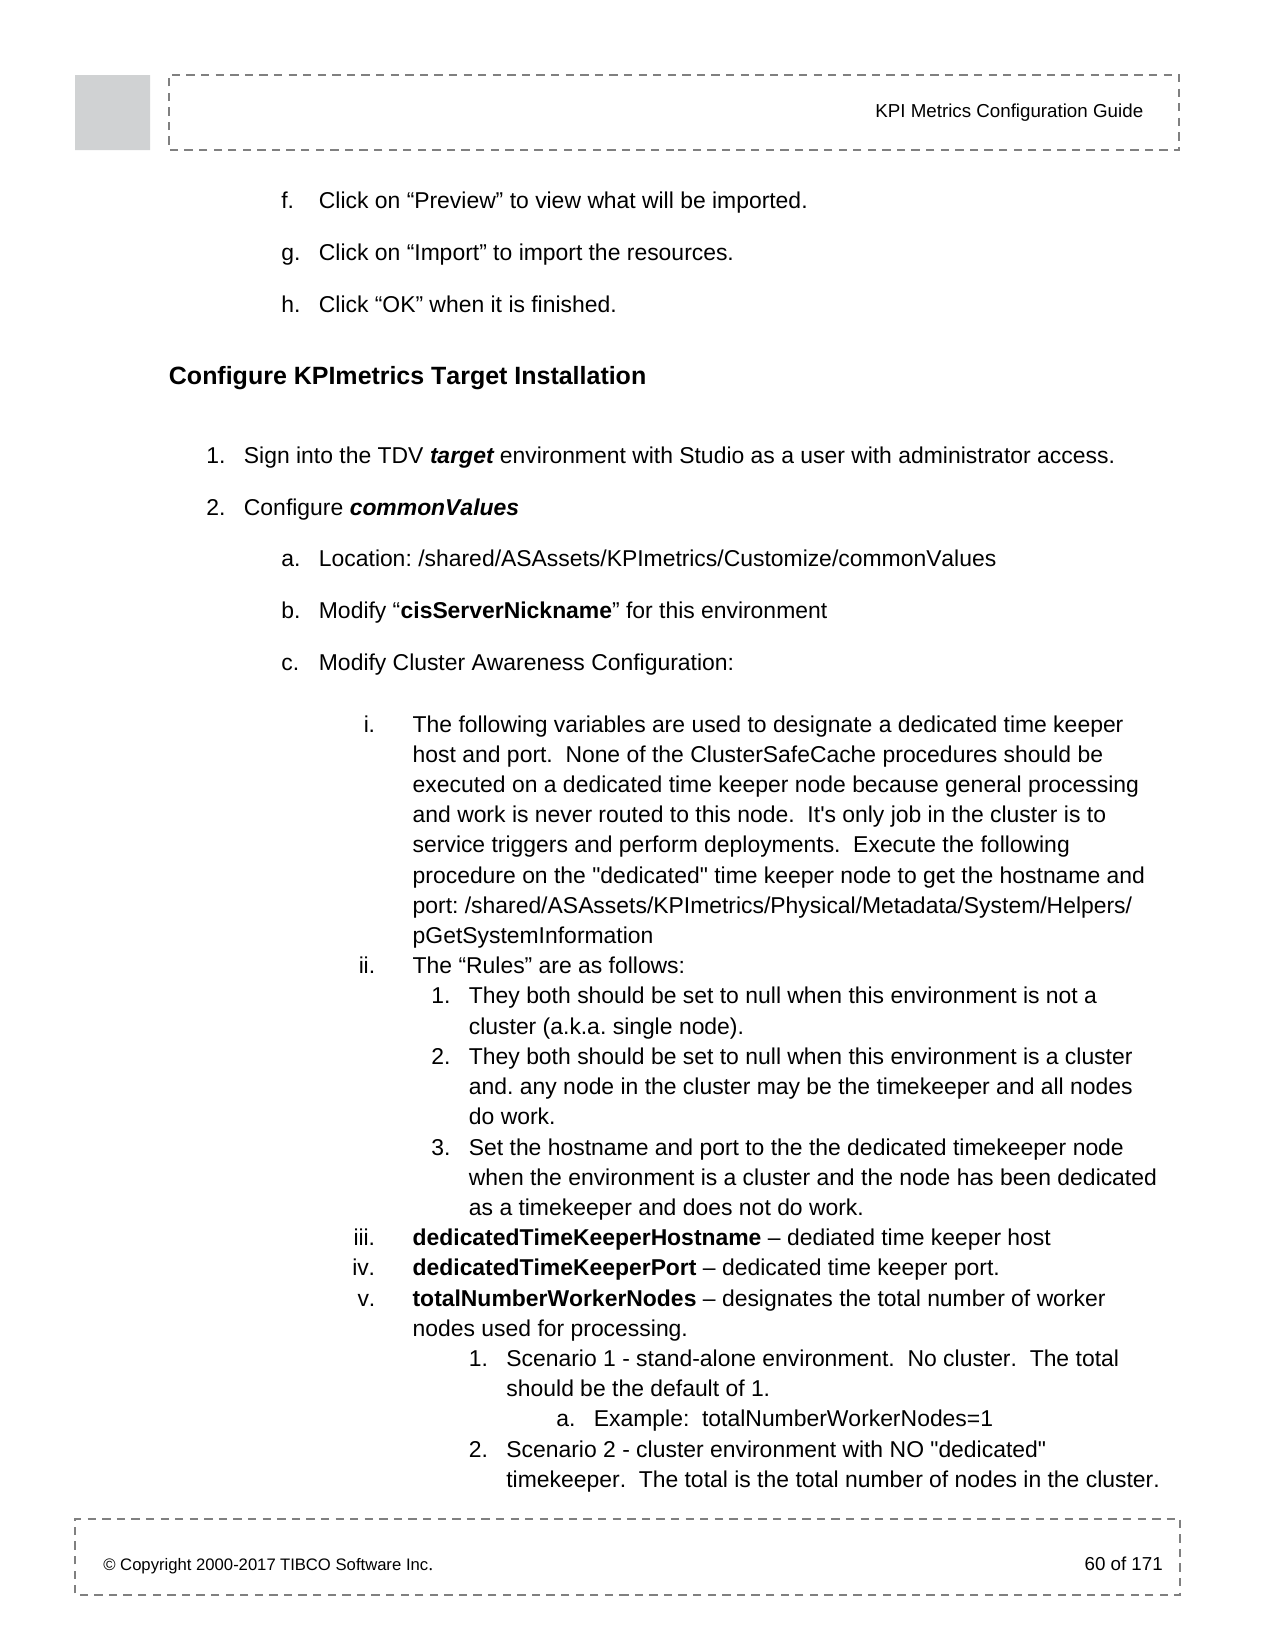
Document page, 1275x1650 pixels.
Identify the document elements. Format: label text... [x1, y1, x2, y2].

list The following variables are used to designate a dedicated time keeper host and port. None of the ClusterSafeCache procedures should be executed on a dedicated time keeper node because general processing and work is never routed to this node. It's only job in the cluster is to service triggers and perform deployments. Execute the following procedure on the "dedicated" time keeper node to get the hostname and port: /shared/ASAssets/KPImetrics/Physical/Metadata/System/Helpers/ pGetSystemInformation [375, 711, 1162, 948]
list Modify Cluster Awareness Configuration: [281, 648, 1162, 675]
list Location: /shared/ASAssets/KPImetrics/Customize/commonValues [281, 545, 1162, 572]
list Click on “Import” to import the resources. [281, 239, 1162, 266]
list They both should be set to null when this environment is a cluster and. any node in the cluster may be the timekeeper and all nodes do work. [431, 1043, 1162, 1130]
list Configure commonValues [206, 493, 1162, 520]
list dedicatedTimeKeeperHostname – dediated time keeper host [375, 1224, 1162, 1251]
list Click “OK” when it is finished. [281, 291, 1162, 317]
list dedicatedTimeKeeperPort – dedicated time keeper port. [375, 1254, 1162, 1281]
subtitle Configure KPImetrics Target Installation [169, 361, 1162, 390]
list Modify “cisServerNickname” for this environment [281, 597, 1162, 623]
list Sign into the TDV target environment with Studio as a user with administrator access. [206, 442, 1162, 468]
list Click on “Preview” to view what will be imported. [281, 187, 1162, 214]
list Example: totalNumberWorkerNodes=1 [556, 1405, 1162, 1432]
list Scenario 1 - stand-alone environment. No cluster. The total should be the default of 1. [469, 1345, 1162, 1402]
list Scenario 2 - cluster environment with NO "dedicated" timekeeper. The total is the total number of nodes in the cluster. [469, 1436, 1162, 1492]
list They both should be set to null when this environment is not a cluster (a.k.a. single node). [431, 982, 1162, 1039]
list Set the hostname and port to the the dedicated timekeeper node when the environment is a cluster and the node has been dedicated as a timekeeper and does not do work. [431, 1133, 1162, 1220]
list totalNumberWorkerNodes – designates the total number of worker nodes used for processing. [375, 1284, 1162, 1341]
list The “Rules” are as follows: [375, 952, 1162, 979]
